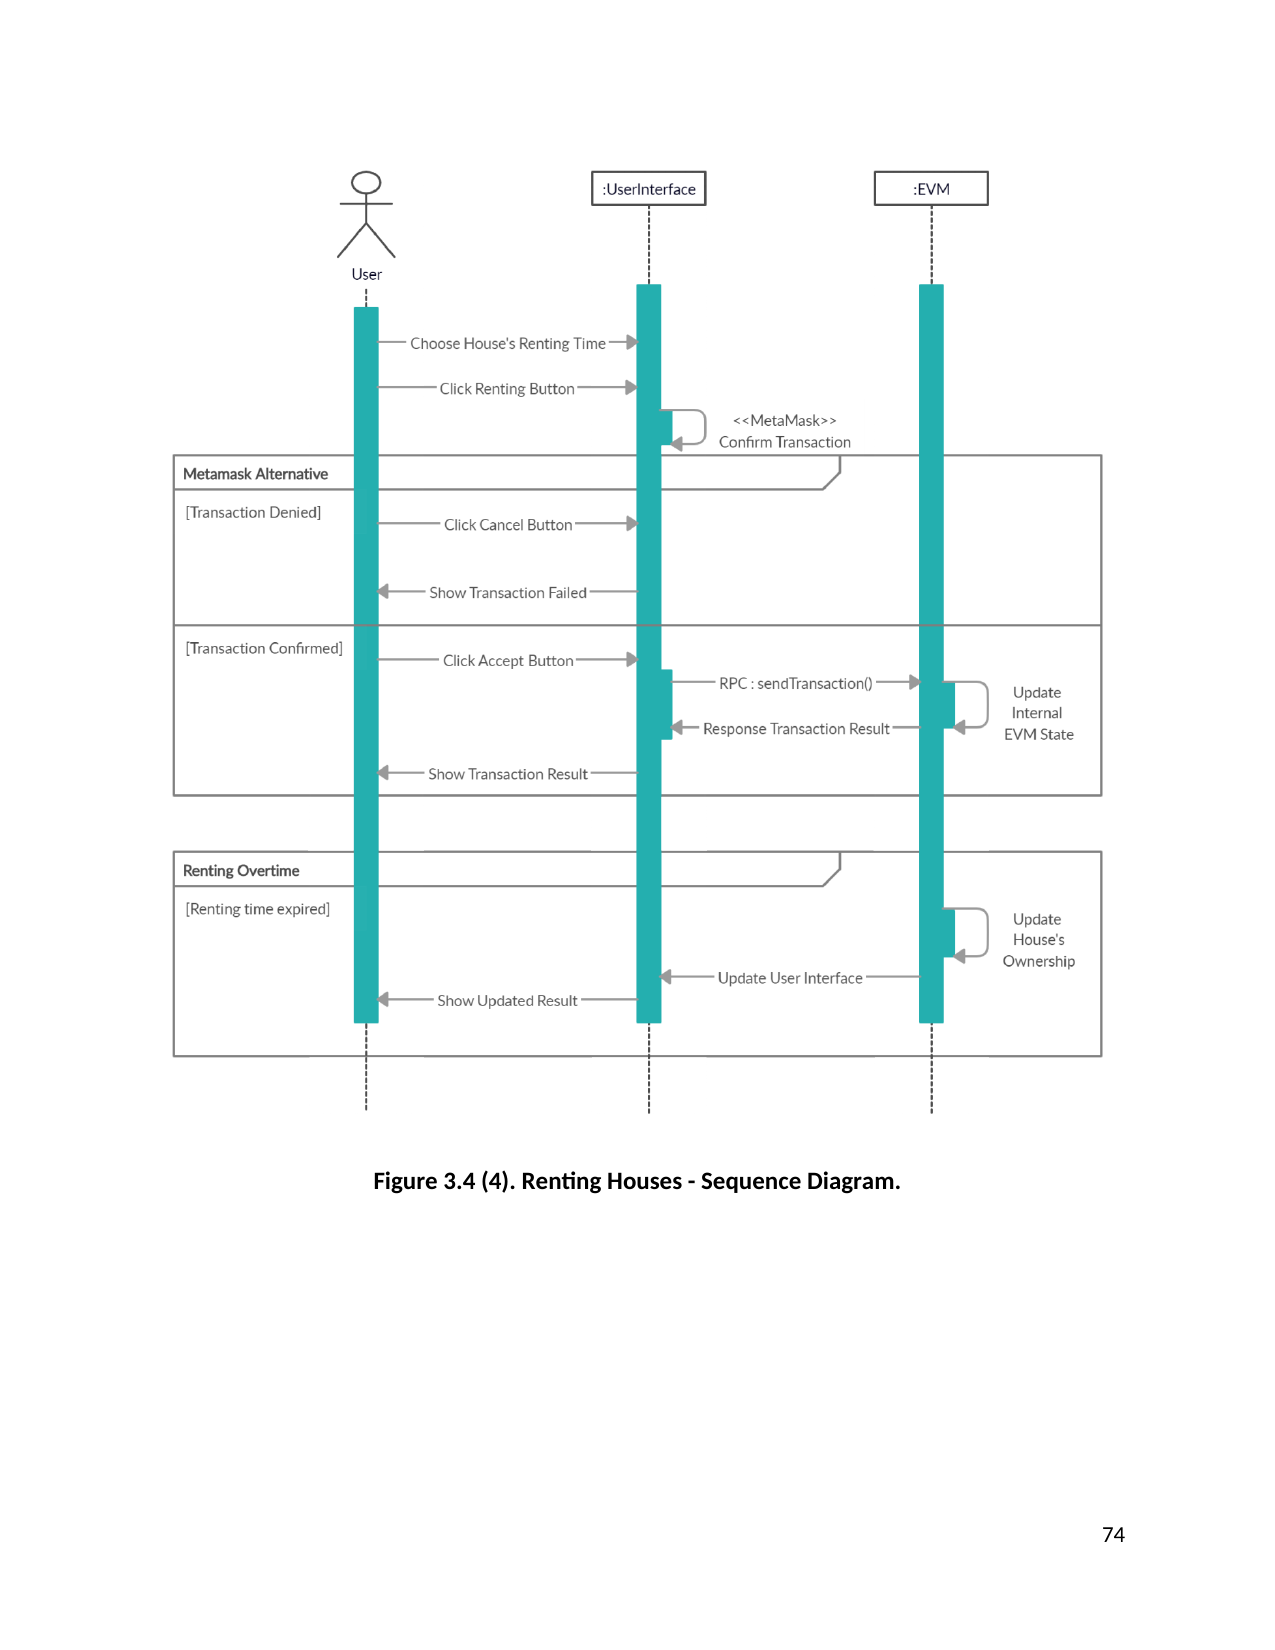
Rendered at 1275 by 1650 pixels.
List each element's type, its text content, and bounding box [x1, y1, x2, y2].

text Figure 3.4 (4). Renting Houses - Sequence Diagram. [150, 1165, 1125, 1196]
picture [151, 150, 1124, 1135]
